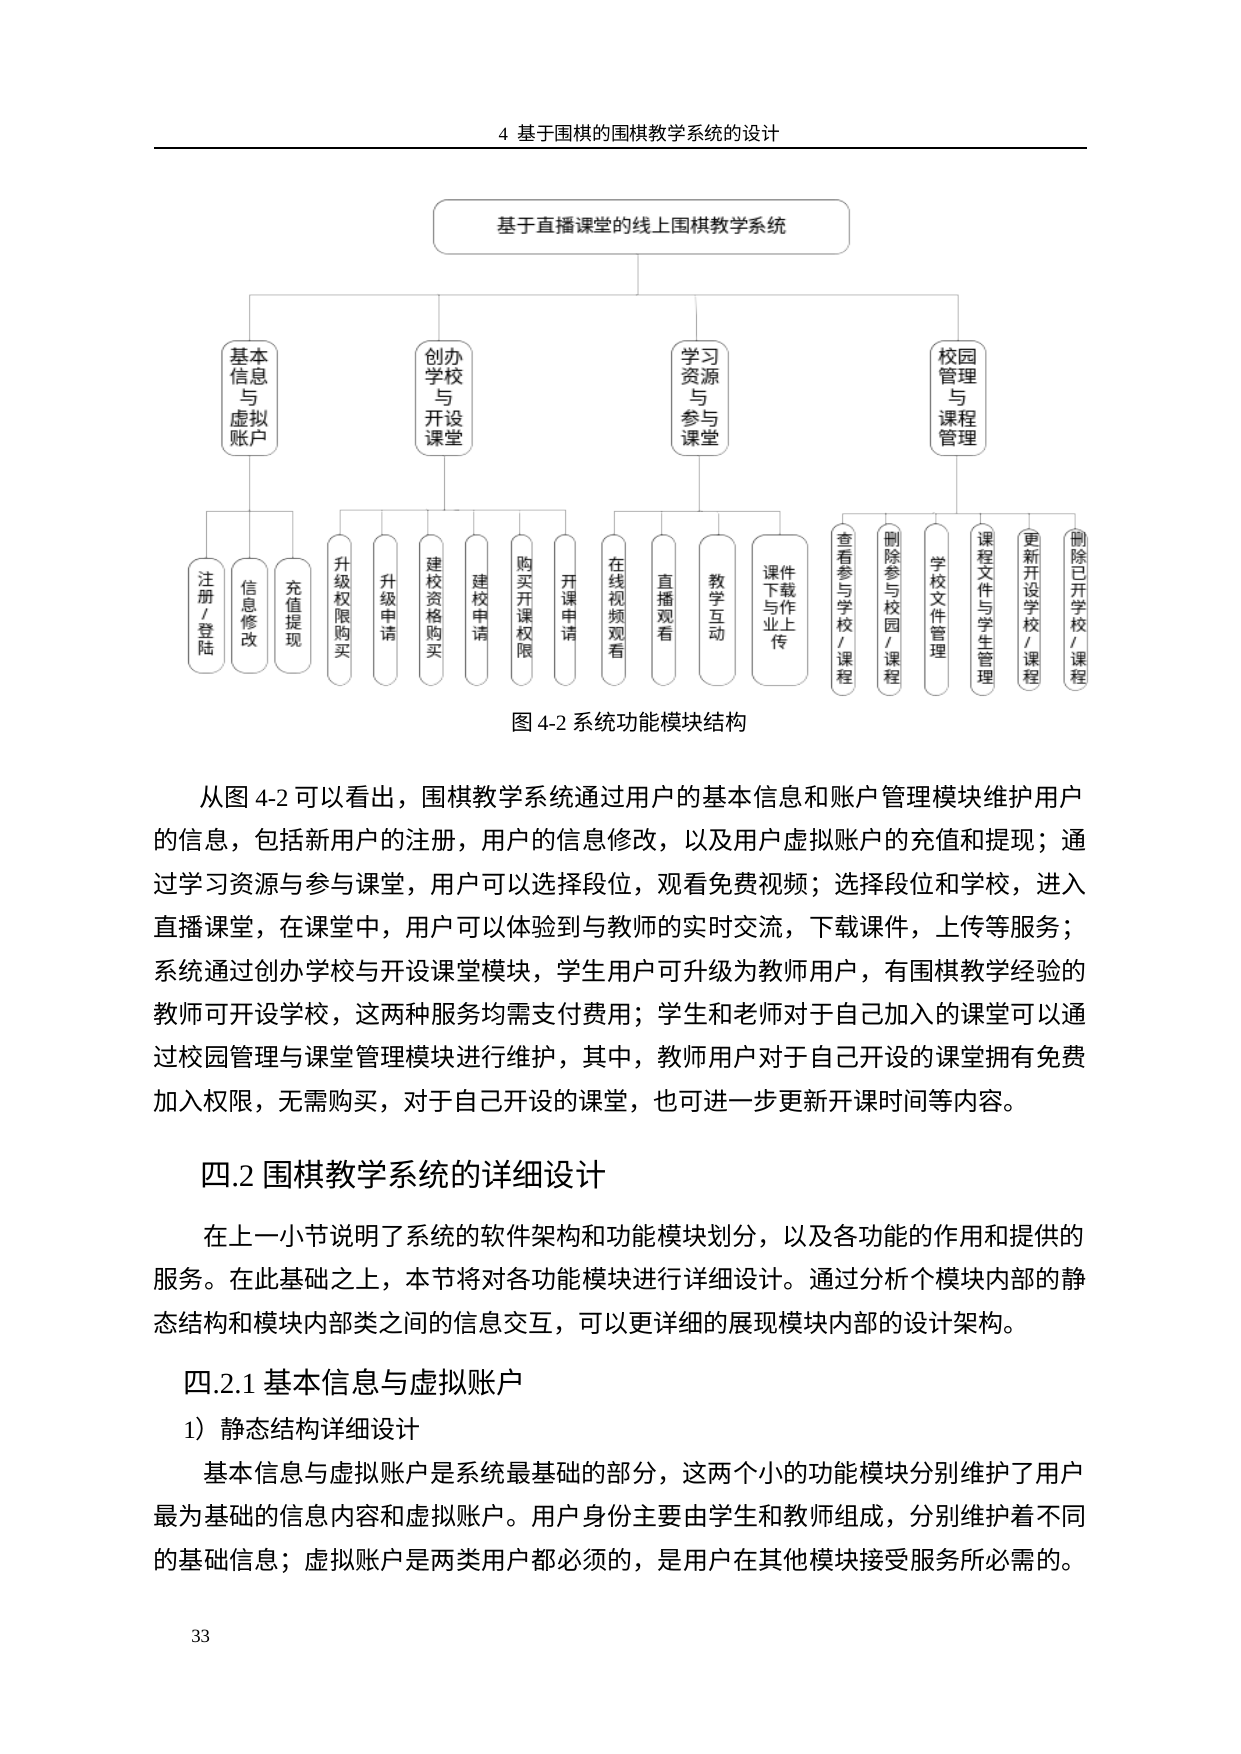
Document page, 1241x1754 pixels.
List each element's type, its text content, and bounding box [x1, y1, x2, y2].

subtitle 围棋教学系统的详细设计 [200, 1150, 1087, 1195]
subtitle 基本信息与虚拟账户 [183, 1359, 1087, 1401]
subtitle 静态结构详细设计 [183, 1410, 1087, 1446]
text 在上一小节说明了系统的软件架构和功能模块划分，以及各功能的作用和提供的服务。在此基础之上，本节将对各功能模块进行详细设计。通过分析个模块内部的静态结构和模块内部类之间的信息交互，可以更详细的展现模块内部的设计架构。 [153, 1216, 1087, 1339]
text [153, 1453, 1087, 1576]
text 从图4-2可以看出，围棋教学系统通过用户的基本信息和账户管理模块维护用户的信息，包括新用户的注册，用户的信息修改，以及用户虚拟账户的充值和提现；通过学习资源与参与课堂，用户可以选择段位，观看免费视频；选择段位和学校，进入直播课堂，在课堂中，用户可以体验到与教师的实时交流，下载课件，上传等服务；系统通过创办学校与开设课堂模块，学生用户可升级为教师用户，有围棋教学经验的教师可开设学校，这两种服务均需支付费用；学生和老师对于自己加入的课堂可以通过校园管理与课堂管理模块进行维护，其中，教师用户对于自己开设的课堂拥有免费加入权限，无需购买，对于自己开设的课堂，也可进一步更新开课时间等内容。 [153, 777, 1087, 1117]
text 图4-2 系统功能模块结构 [153, 705, 1087, 736]
